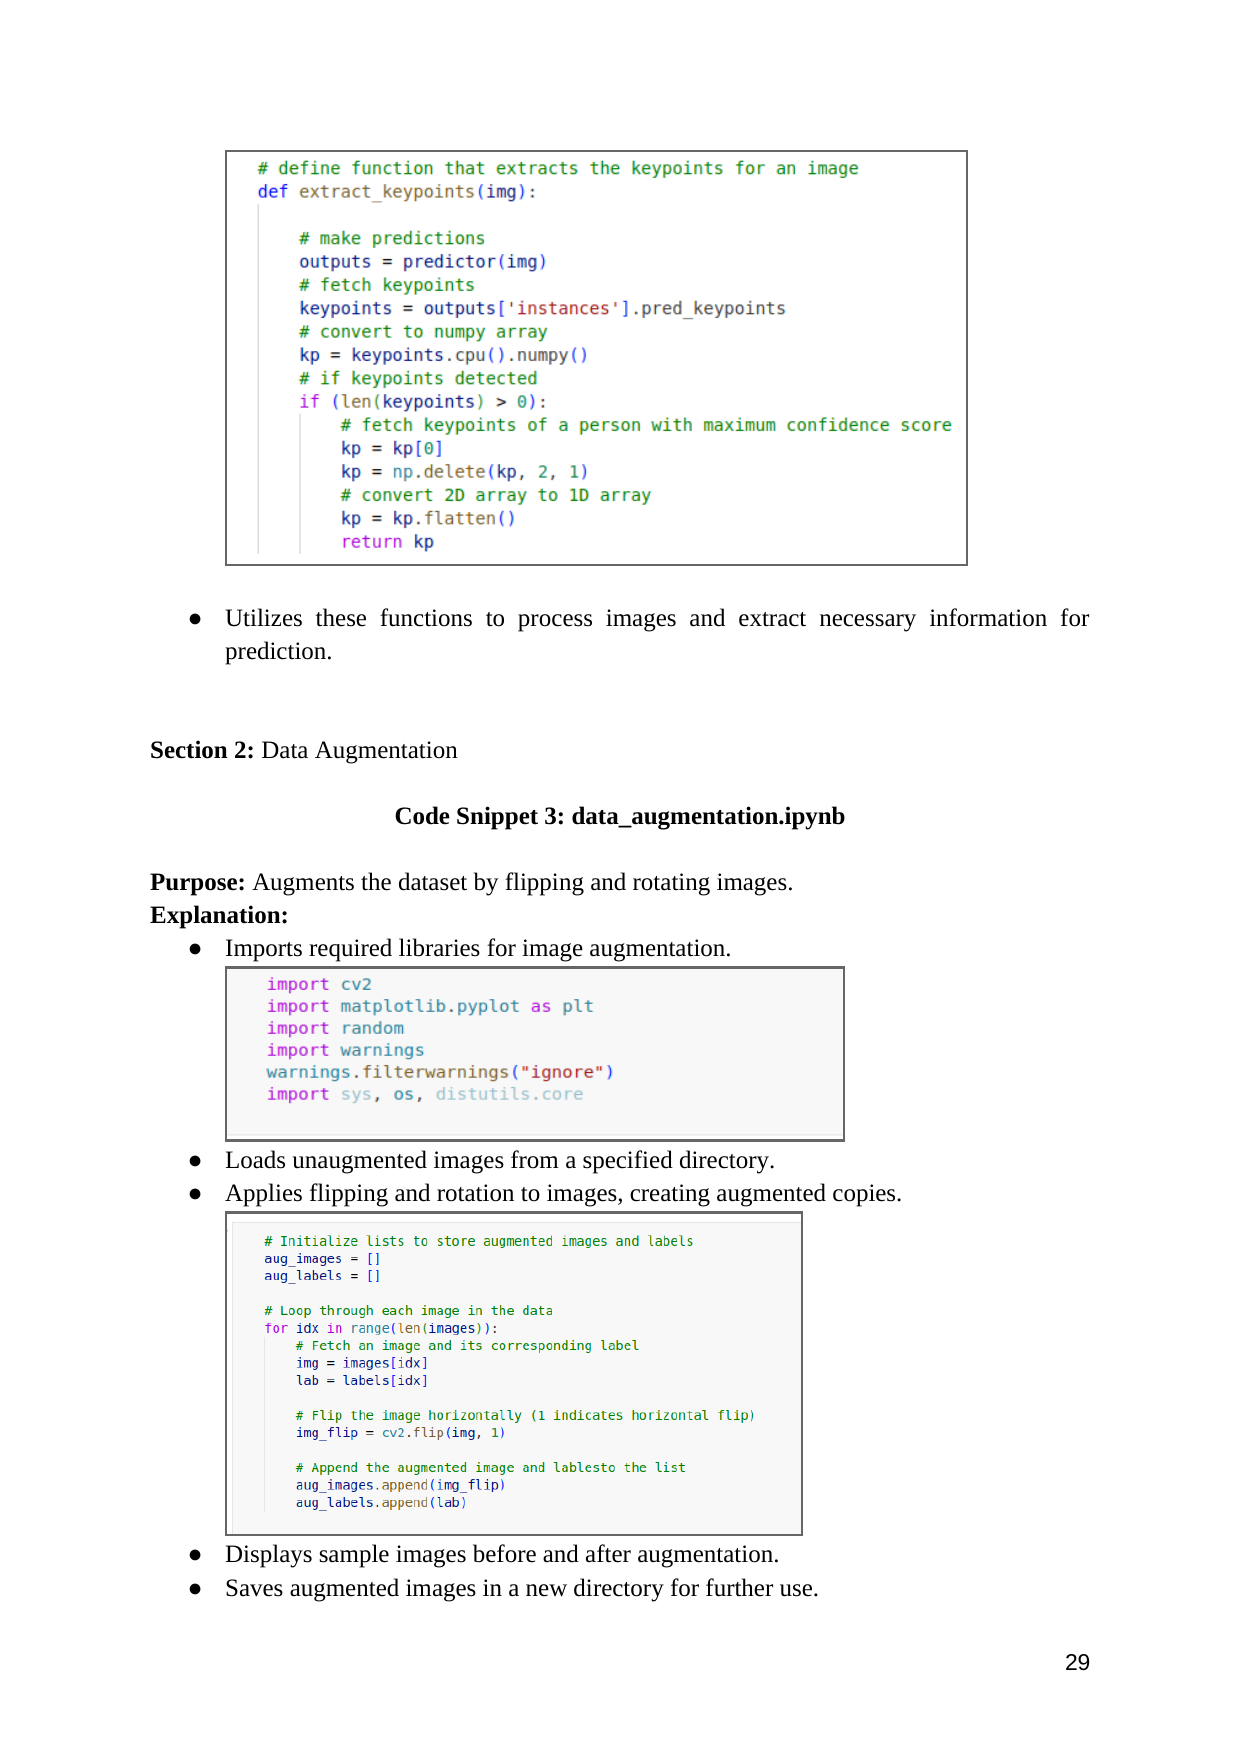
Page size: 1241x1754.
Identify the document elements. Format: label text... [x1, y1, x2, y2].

list Applies flipping and rotation to images, creating augmented copies. [187, 1178, 1090, 1207]
list Loads unaugmented images from a specified directory. [187, 1145, 1090, 1174]
list Displays sample images before and after augmentation. [187, 1539, 1090, 1568]
list Utilizes these functions to process images and extract necessary information for prediction. [187, 603, 1090, 665]
text Section 2: Data Augmentation [150, 735, 1090, 764]
list Imports required libraries for image augmentation. [187, 933, 1090, 962]
picture [227, 1214, 801, 1534]
text Code Snippet 3: data_augmentation.ipynb [150, 801, 1090, 830]
text Purpose: Augments the dataset by flipping and rotating images. [150, 867, 1090, 896]
text Explanation: [150, 900, 1090, 929]
list Saves augmented images in a new directory for further use. [187, 1573, 1090, 1601]
picture [227, 969, 843, 1139]
picture [227, 152, 966, 564]
